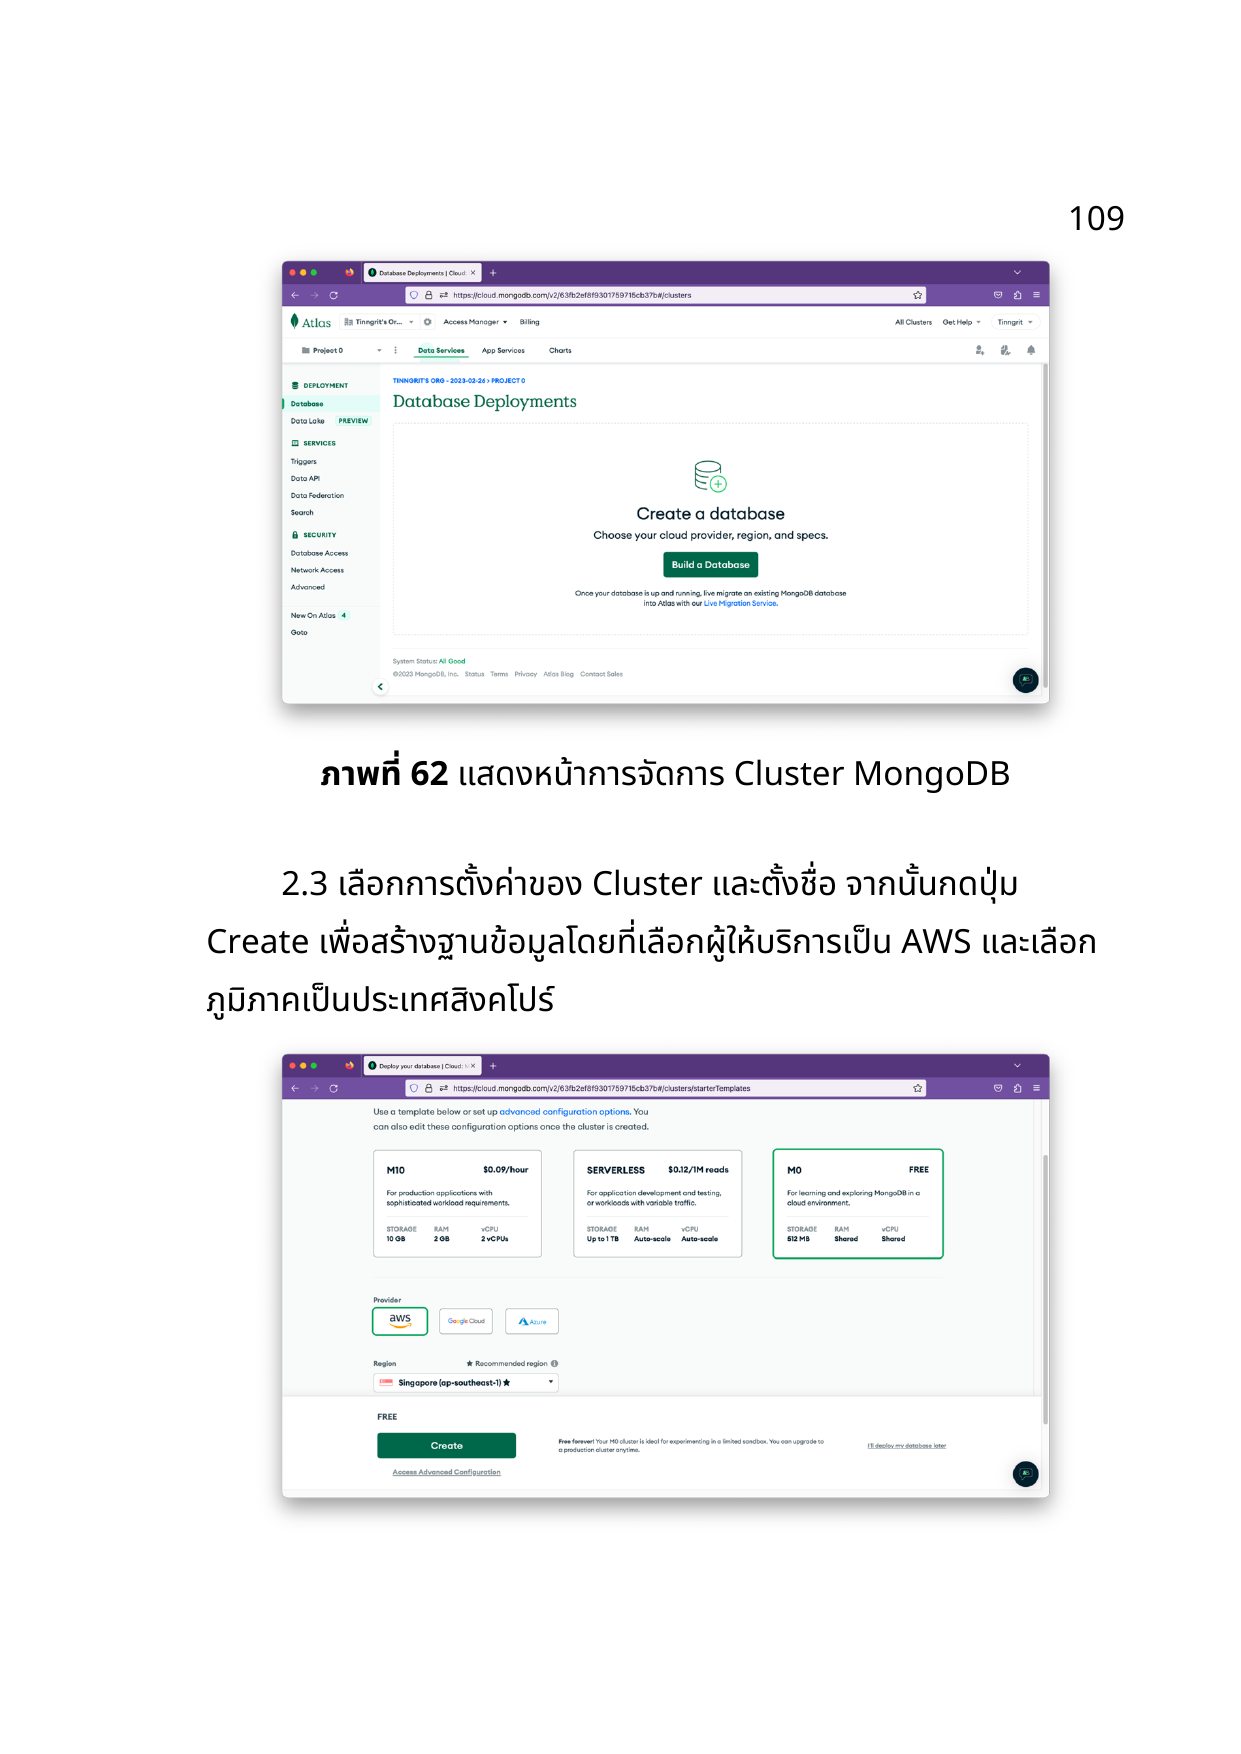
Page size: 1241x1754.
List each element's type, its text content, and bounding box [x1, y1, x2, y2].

picture [252, 1033, 1079, 1537]
picture [252, 240, 1079, 743]
text ภาพที่ 62 แสดงหน้าการจัดการ Cluster MongoDB [206, 749, 1125, 800]
text 2.3 เลือกการตั้งค่าของ Cluster และตั้งชื่อ จากนั้นกดปุ่ม Create เพื่อสร้างฐานข้อมูลโดยที่เลือกผู้ให้บริการเป็น AWS และเลือกภูมิภาคเป็นประเทศสิงคโปร์ [206, 860, 1125, 1026]
